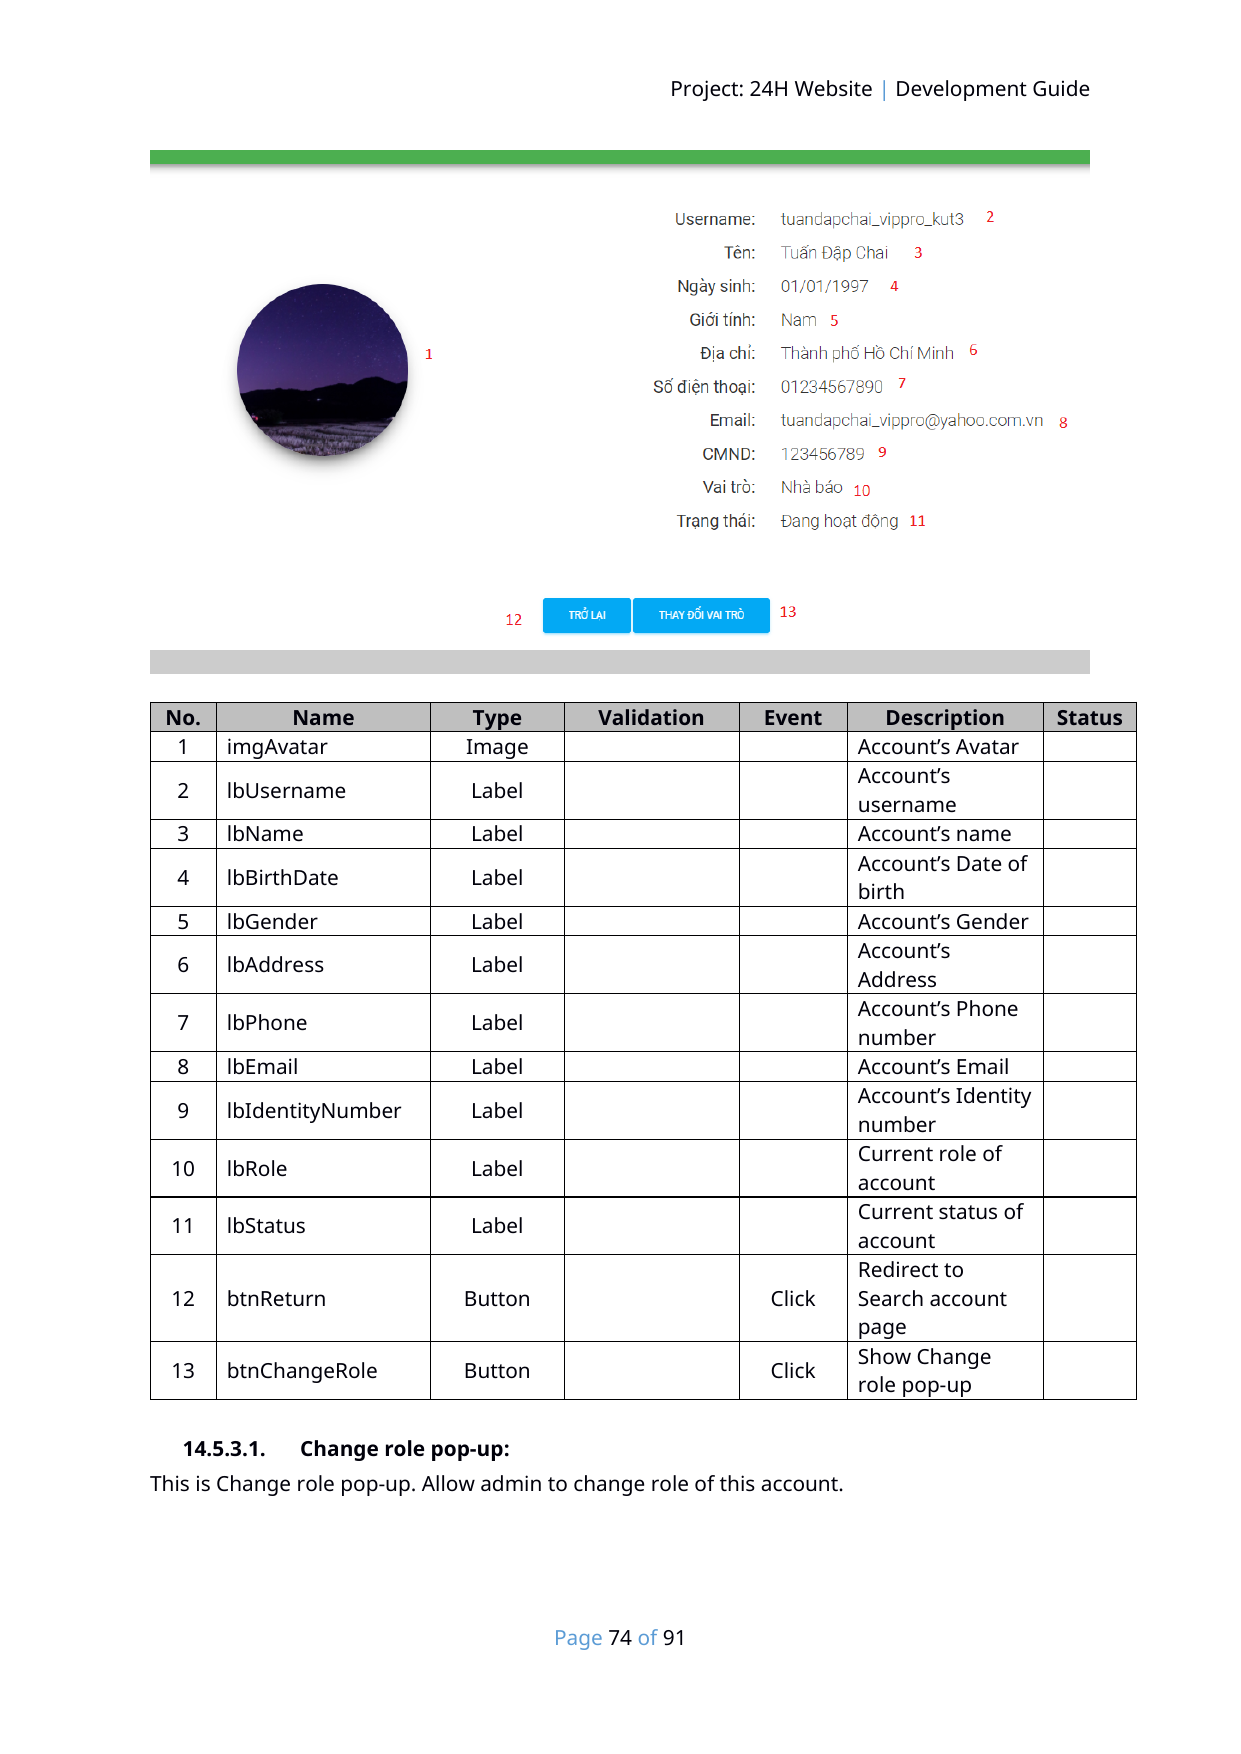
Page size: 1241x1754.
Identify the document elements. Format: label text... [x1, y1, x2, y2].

table_cell [565, 762, 739, 818]
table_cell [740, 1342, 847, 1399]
table_cell Image [431, 732, 564, 761]
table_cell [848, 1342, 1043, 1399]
table_cell [565, 936, 739, 993]
table_cell [740, 820, 847, 848]
table_cell [740, 907, 847, 935]
table_cell Current role of account [848, 1140, 1043, 1196]
table_cell 8 [151, 1052, 216, 1081]
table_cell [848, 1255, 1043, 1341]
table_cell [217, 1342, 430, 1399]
table_cell btnReturn [217, 1255, 430, 1341]
table_cell lbUsername [217, 762, 430, 818]
table_cell Label [431, 907, 564, 935]
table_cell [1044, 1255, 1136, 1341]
table_cell Account’s username [848, 762, 1043, 818]
table_cell Label [431, 936, 564, 993]
table_header Name [217, 703, 430, 731]
table_cell [1044, 1198, 1136, 1254]
table_cell [740, 849, 847, 906]
text This is Change role pop-up. Allow admin to change role of this account. [150, 1469, 1090, 1497]
table_cell [565, 1082, 739, 1138]
table_cell [740, 732, 847, 761]
table_cell Label [431, 994, 564, 1051]
table_header Status [1044, 703, 1136, 731]
table_cell [740, 1198, 847, 1254]
table_header Event [740, 703, 847, 731]
table_cell Account’s Avatar [848, 732, 1043, 761]
table_cell [740, 762, 847, 818]
table_header Type [431, 703, 564, 731]
table_cell lbAddress [217, 936, 430, 993]
table_cell 11 [151, 1198, 216, 1254]
table_cell [740, 994, 847, 1051]
table_cell Account’s Date of birth [848, 849, 1043, 906]
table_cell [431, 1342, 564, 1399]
table_cell Label [431, 762, 564, 818]
table_cell lbStatus [217, 1198, 430, 1254]
subtitle Change role pop-up: [182, 1434, 1090, 1463]
table_cell Account’s Email [848, 1052, 1043, 1081]
table_cell lbPhone [217, 994, 430, 1051]
table_cell [1044, 1082, 1136, 1138]
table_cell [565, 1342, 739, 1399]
table_cell 10 [151, 1140, 216, 1196]
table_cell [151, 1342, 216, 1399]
table_cell [565, 849, 739, 906]
table_cell Label [431, 1140, 564, 1196]
table_cell [1044, 936, 1136, 993]
table_cell Label [431, 1052, 564, 1081]
table_cell [565, 1052, 739, 1081]
table_header No. [151, 703, 216, 731]
table_cell lbEmail [217, 1052, 430, 1081]
table_cell 2 [151, 762, 216, 818]
table_cell [1044, 820, 1136, 848]
table_cell imgAvatar [217, 732, 430, 761]
table_cell 9 [151, 1082, 216, 1138]
table_cell [740, 1052, 847, 1081]
table_cell 5 [151, 907, 216, 935]
table_cell Label [431, 820, 564, 848]
table_cell [565, 907, 739, 935]
table_cell [1044, 762, 1136, 818]
table_cell 1 [151, 732, 216, 761]
table_cell [1044, 732, 1136, 761]
table_cell Label [431, 849, 564, 906]
table_cell Label [431, 1198, 564, 1254]
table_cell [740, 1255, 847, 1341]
table_cell [740, 1082, 847, 1138]
table_cell 4 [151, 849, 216, 906]
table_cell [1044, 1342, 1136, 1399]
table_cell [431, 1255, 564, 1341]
table_cell [1044, 1140, 1136, 1196]
table_cell Account’s Address [848, 936, 1043, 993]
table_cell 6 [151, 936, 216, 993]
table_cell Account’s Identity number [848, 1082, 1043, 1138]
table_cell [1044, 849, 1136, 906]
table_cell [740, 1140, 847, 1196]
table_cell Account’s Gender [848, 907, 1043, 935]
table_cell [1044, 994, 1136, 1051]
table_cell [565, 820, 739, 848]
table_cell Current status of account [848, 1198, 1043, 1254]
table_header Validation [565, 703, 739, 731]
table_cell Account’s name [848, 820, 1043, 848]
table_cell lbName [217, 820, 430, 848]
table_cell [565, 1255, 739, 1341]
table_cell [565, 732, 739, 761]
table_cell lbIdentityNumber [217, 1082, 430, 1138]
table_cell [1044, 907, 1136, 935]
table_cell Account’s Phone number [848, 994, 1043, 1051]
table_cell lbBirthDate [217, 849, 430, 906]
table_cell [565, 1198, 739, 1254]
table_cell 3 [151, 820, 216, 848]
table_cell [565, 994, 739, 1051]
table_cell [740, 936, 847, 993]
table_cell [565, 1140, 739, 1196]
picture [150, 150, 1090, 674]
table_cell lbRole [217, 1140, 430, 1196]
table_cell Label [431, 1082, 564, 1138]
table_cell lbGender [217, 907, 430, 935]
table_cell [1044, 1052, 1136, 1081]
table_cell 7 [151, 994, 216, 1051]
table_header Description [848, 703, 1043, 731]
table_cell 12 [151, 1255, 216, 1341]
